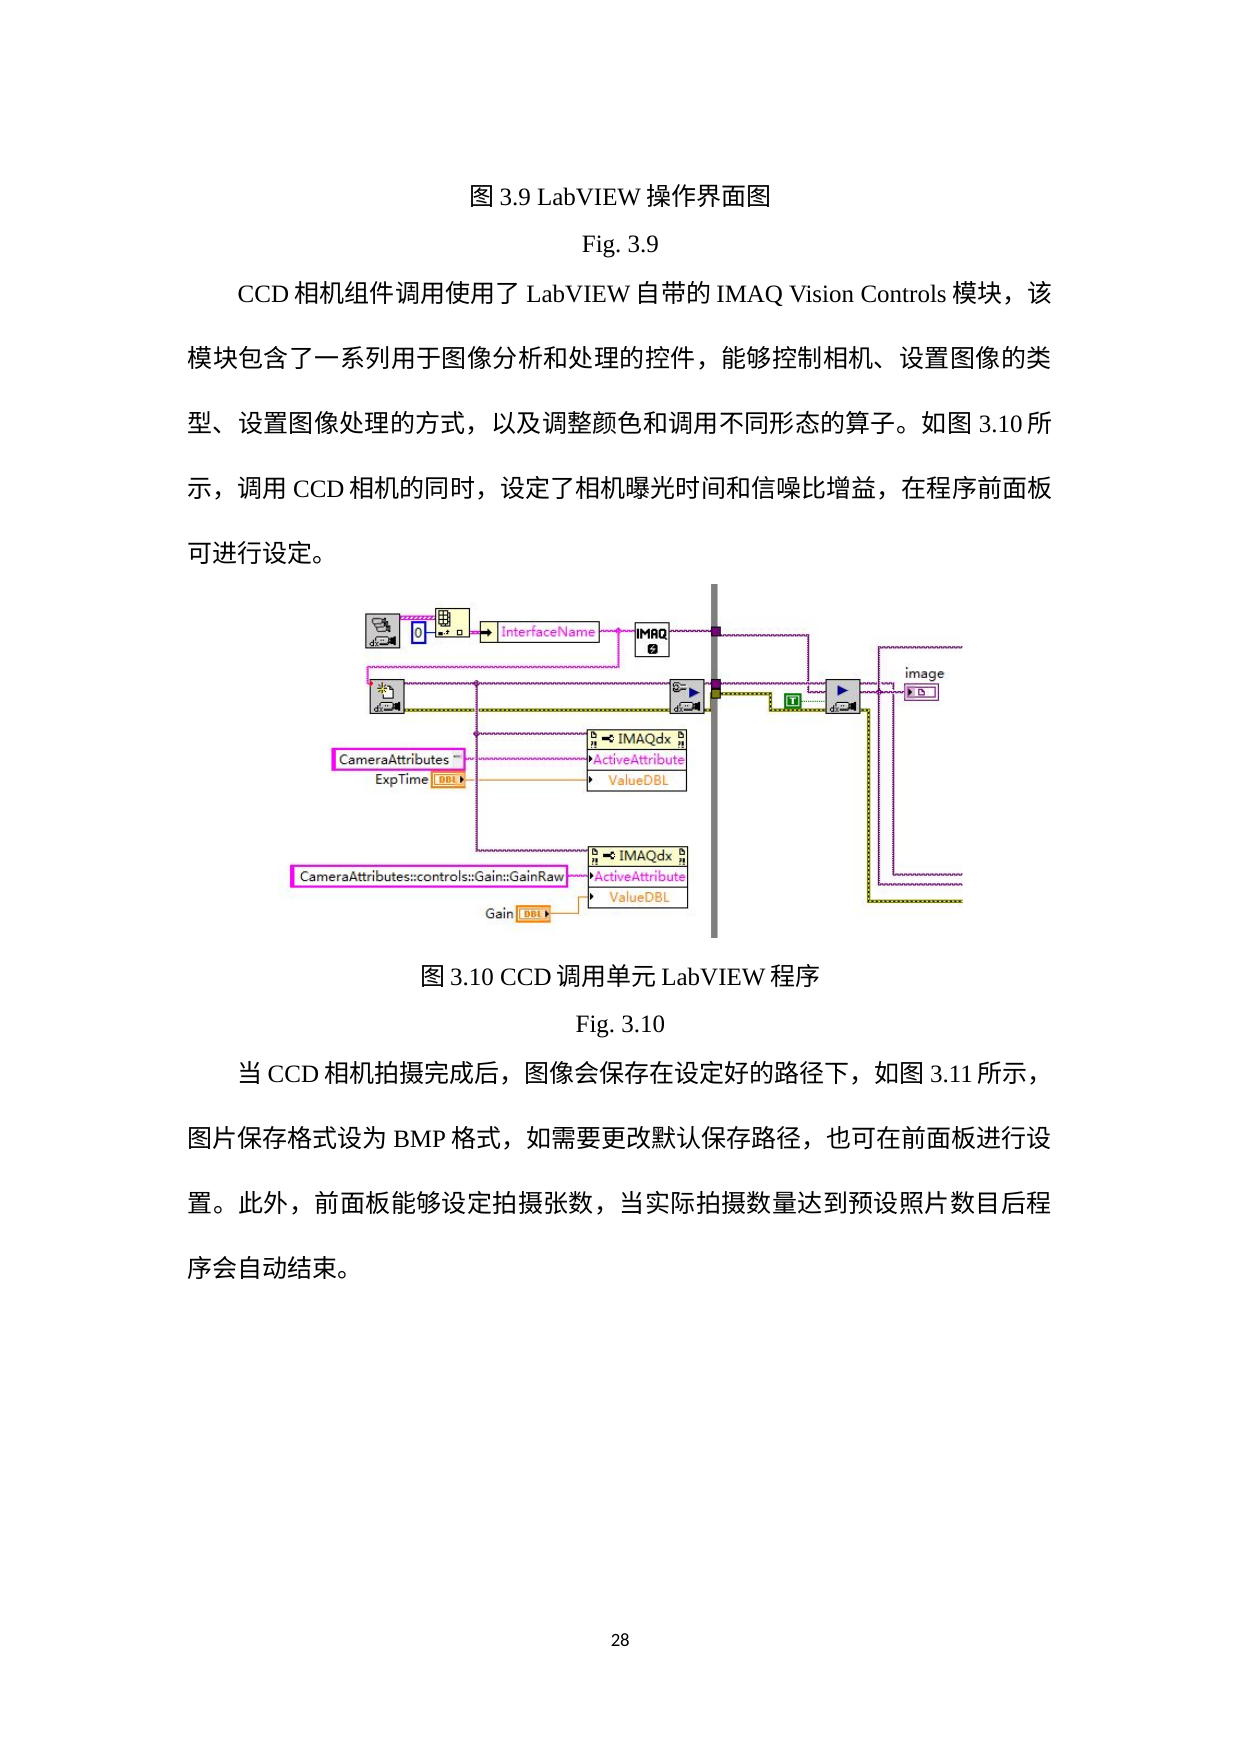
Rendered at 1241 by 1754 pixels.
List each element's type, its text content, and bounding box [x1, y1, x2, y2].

text 当CCD相机拍摄完成后，图像会保存在设定好的路径下，如图3.11所示，图片保存格式设为BMP格式，如需要更改默认保存路径，也可在前面板进行设置。此外，前面板能够设定拍摄张数，当实际拍摄数量达到预设照片数目后程序会自动结束。 [187, 1039, 1053, 1299]
text 图3.10 CCD调用单元LabVIEW程序 [187, 942, 1053, 1007]
picture [277, 584, 963, 938]
text CCD相机组件调用使用了LabVIEW自带的IMAQ Vision Controls模块，该模块包含了一系列用于图像分析和处理的控件，能够控制相机、设置图像的类型、设置图像处理的方式，以及调整颜色和调用不同形态的算子。如图3.10所示，调用CCD相机的同时，设定了相机曝光时间和信噪比增益，在程序前面板可进行设定。 [187, 259, 1053, 584]
text Fig. 3.10 [187, 1007, 1053, 1039]
text 图3.9 LabVIEW操作界面图 [187, 162, 1053, 227]
text Fig. 3.9 [187, 227, 1053, 259]
